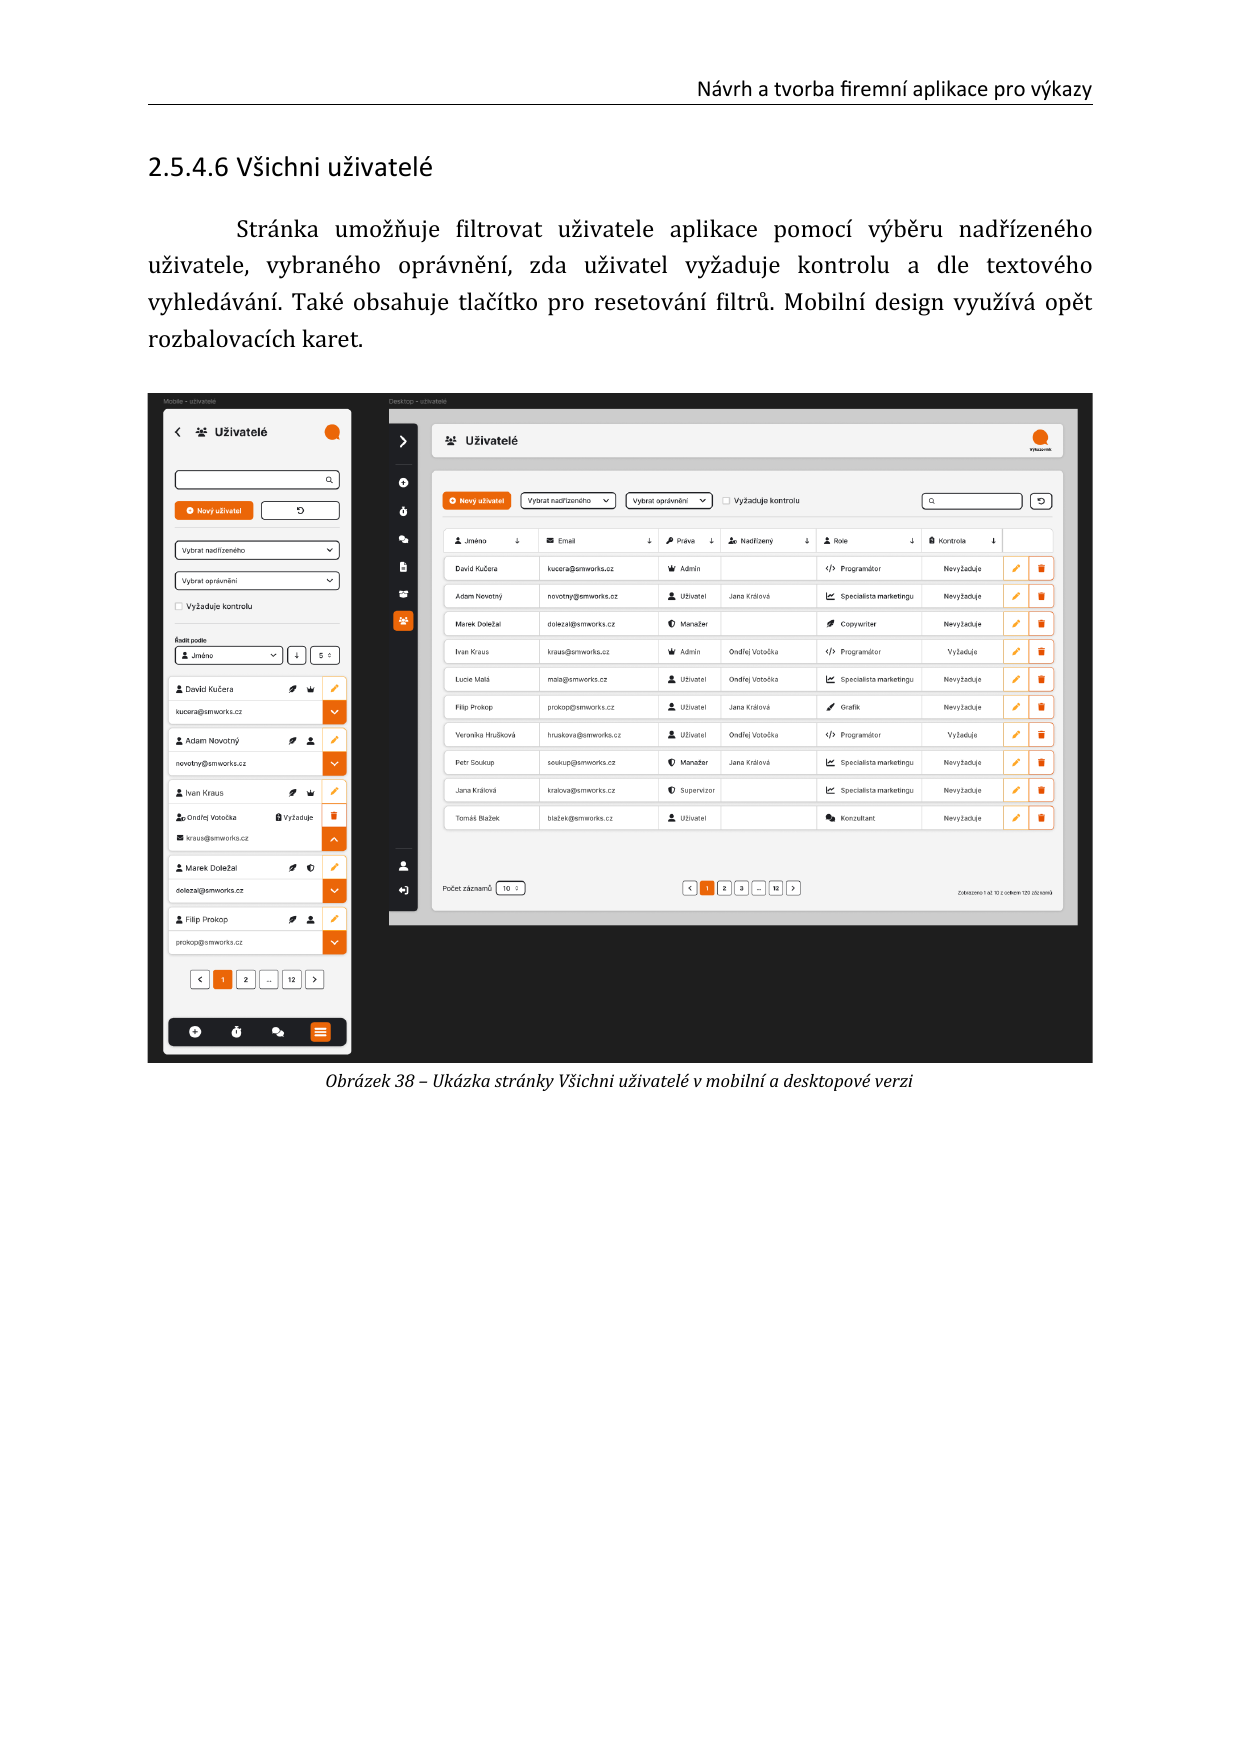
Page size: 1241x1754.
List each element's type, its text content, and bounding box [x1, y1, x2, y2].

subtitle Všichni uživatelé [148, 148, 1093, 183]
text Stránka umožňuje filtrovat uživatele aplikace pomocí výběru nadřízeného uživatele, vybraného oprávnění, zda uživatel vyžaduje kontrolu a dle textového vyhledávání. Také obsahuje tlačítko pro resetování filtrů. Mobilní design využívá opět rozbalovacích karet. [148, 213, 1093, 352]
picture [147, 393, 1093, 1063]
